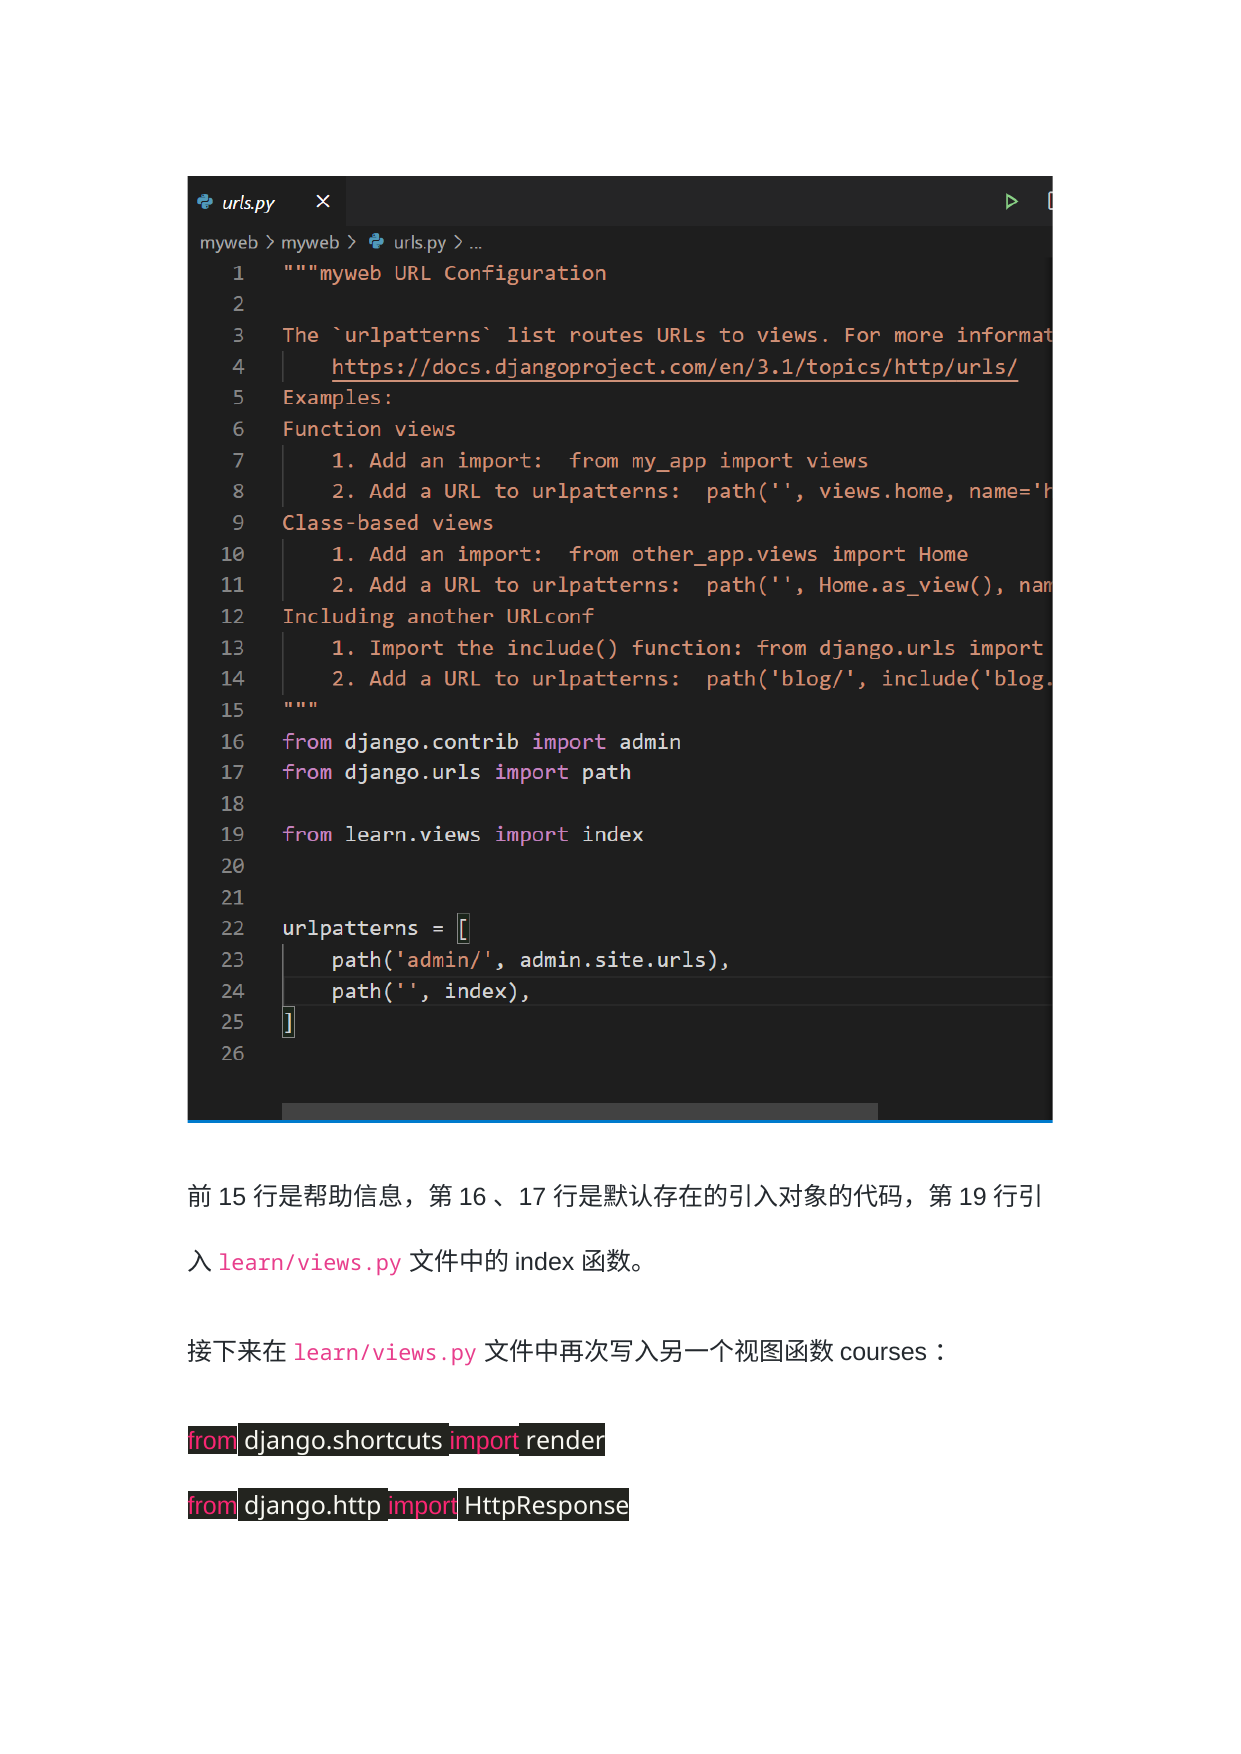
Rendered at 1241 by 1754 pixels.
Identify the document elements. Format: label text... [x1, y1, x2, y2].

text from django.http import HttpResponse [187, 1472, 1053, 1537]
text from django.shortcuts import render [187, 1407, 1053, 1472]
text 接下来在 learn/views.py 文件中再次写入另一个视图函数 courses ： [187, 1317, 1053, 1382]
text 前 15 行是帮助信息，第 16 、17 行是默认存在的引入对象的代码，第 19 行引入 learn/views.py 文件中的 index 函数。 [187, 1162, 1053, 1292]
picture [187, 176, 1053, 1123]
